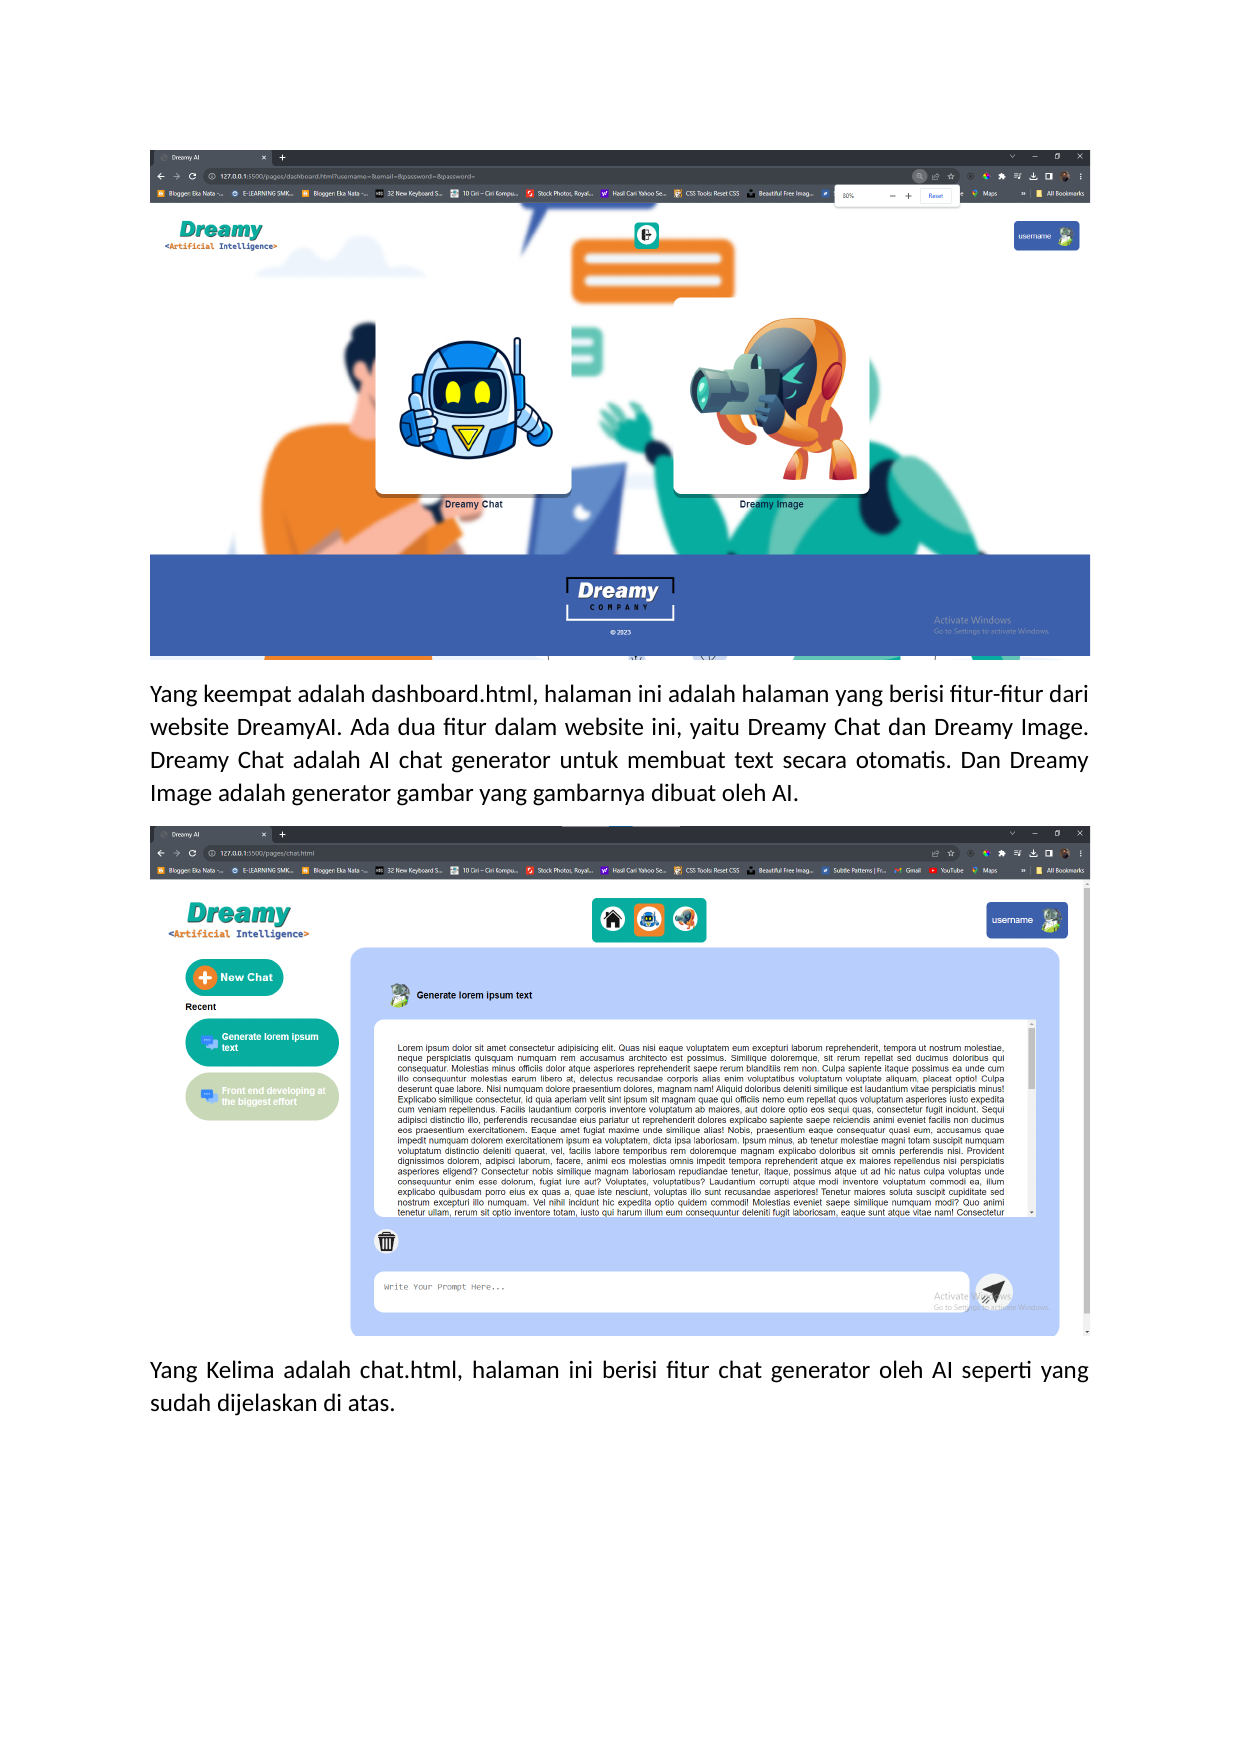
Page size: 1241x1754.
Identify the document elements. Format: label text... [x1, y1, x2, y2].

text Yang Kelima adalah chat.html, halaman ini berisi fitur chat generator oleh AI seperti yang sudah dijelaskan di atas. [150, 1354, 1090, 1418]
picture [150, 150, 1091, 660]
picture [150, 826, 1091, 1336]
text Yang keempat adalah dashboard.html, halaman ini adalah halaman yang berisi fitur-fitur dari website DreamyAI. Ada dua fitur dalam website ini, yaitu Dreamy Chat dan Dreamy Image. Dreamy Chat adalah AI chat generator untuk membuat text secara otomatis. Dan Dreamy Image adalah generator gambar yang gambarnya dibuat oleh AI. [150, 678, 1090, 807]
